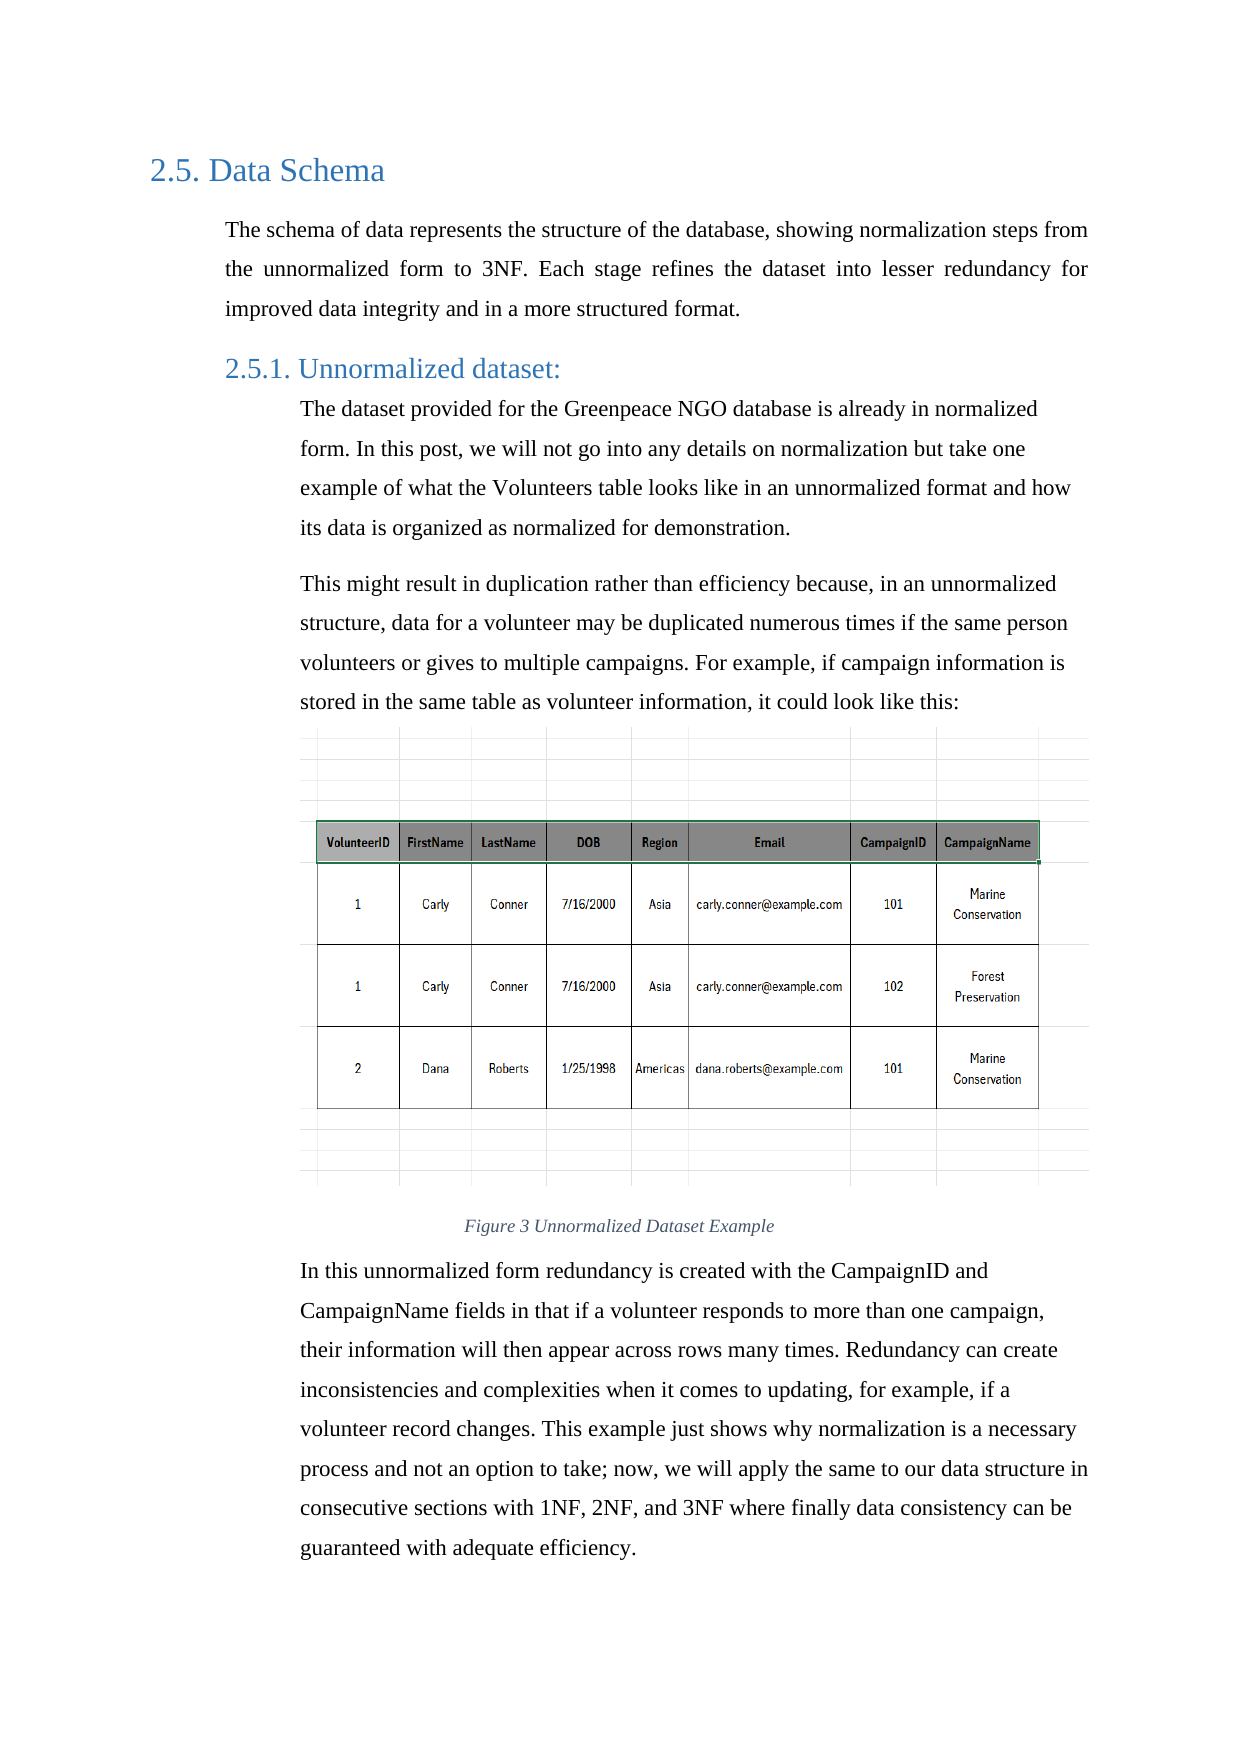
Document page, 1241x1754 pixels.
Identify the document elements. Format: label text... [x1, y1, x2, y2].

text Figure 3 Unnormalized Dataset Example [150, 1215, 1090, 1237]
picture [300, 727, 1089, 1186]
subtitle 2.5. Data Schema [150, 150, 1090, 188]
subtitle 2.5.1. Unnormalized dataset: [225, 351, 1090, 384]
text The schema of data represents the structure of the database, showing normalization steps from the unnormalized form to 3NF. Each stage refines the dataset into lesser redundancy for improved data integrity and in a more structured format. [225, 216, 1090, 321]
text The dataset provided for the Greenpeace NGO database is already in normalized form. In this post, we will not go into any details on normalization but take one example of what the Volunteers table looks like in an unnormalized format and how its data is organized as normalized for demonstration. [300, 395, 1090, 540]
list In this unnormalized form redundancy is created with the CampaignID and CampaignName fields in that if a volunteer responds to more than one campaign, their information will then appear across rows many times. Redundancy can create inconsistencies and complexities when it comes to updating, for example, if a volunteer record changes. This example just shows why normalization is a necessary process and not an option to take; now, we will apply the same to our data structure in consecutive sections with 1NF, 2NF, and 3NF where finally data consistency can be guaranteed with adequate efficiency. [300, 1257, 1090, 1560]
